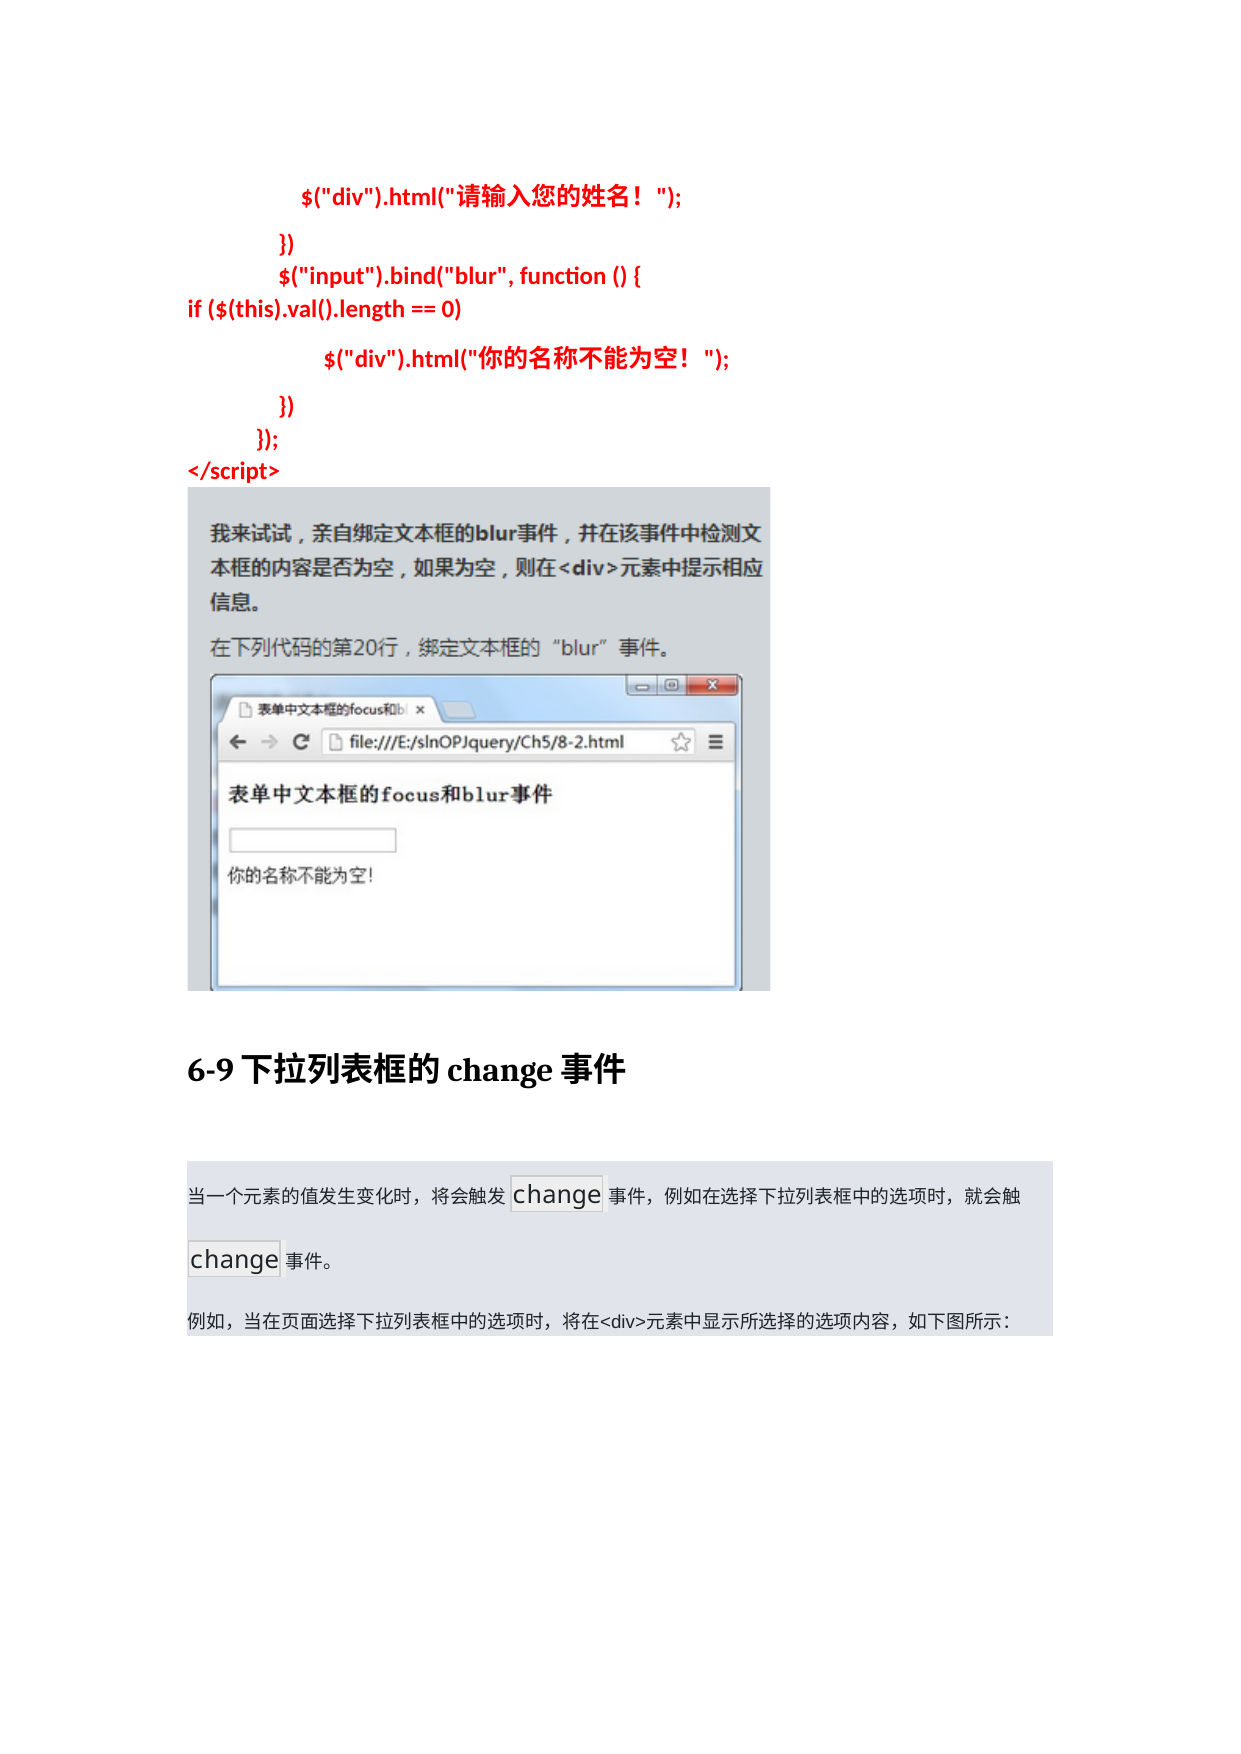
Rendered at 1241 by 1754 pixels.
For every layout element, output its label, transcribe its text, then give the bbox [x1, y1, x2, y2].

text 例如，当在页面选择下拉列表框中的选项时，将在<div>元素中显示所选择的选项内容，如下图所示： [187, 1304, 1053, 1336]
text 当一个元素的值发生变化时，将会触发change事件，例如在选择下拉列表框中的选项时，就会触change事件。 [187, 1161, 1053, 1291]
text }) [187, 389, 1053, 422]
text $("div").html("请输入您的姓名！"); [187, 162, 1053, 227]
text $("div").html("你的名称不能为空！"); [187, 324, 1053, 389]
text }) [187, 227, 1053, 259]
subtitle 6-9下拉列表框的change事件 [187, 1034, 1053, 1099]
text $("input").bind("blur", function () { [187, 259, 1053, 292]
text </script> [187, 454, 1053, 487]
text }); [187, 422, 1053, 454]
picture [187, 487, 771, 991]
text if ($(this).val().length == 0) [187, 292, 1053, 324]
